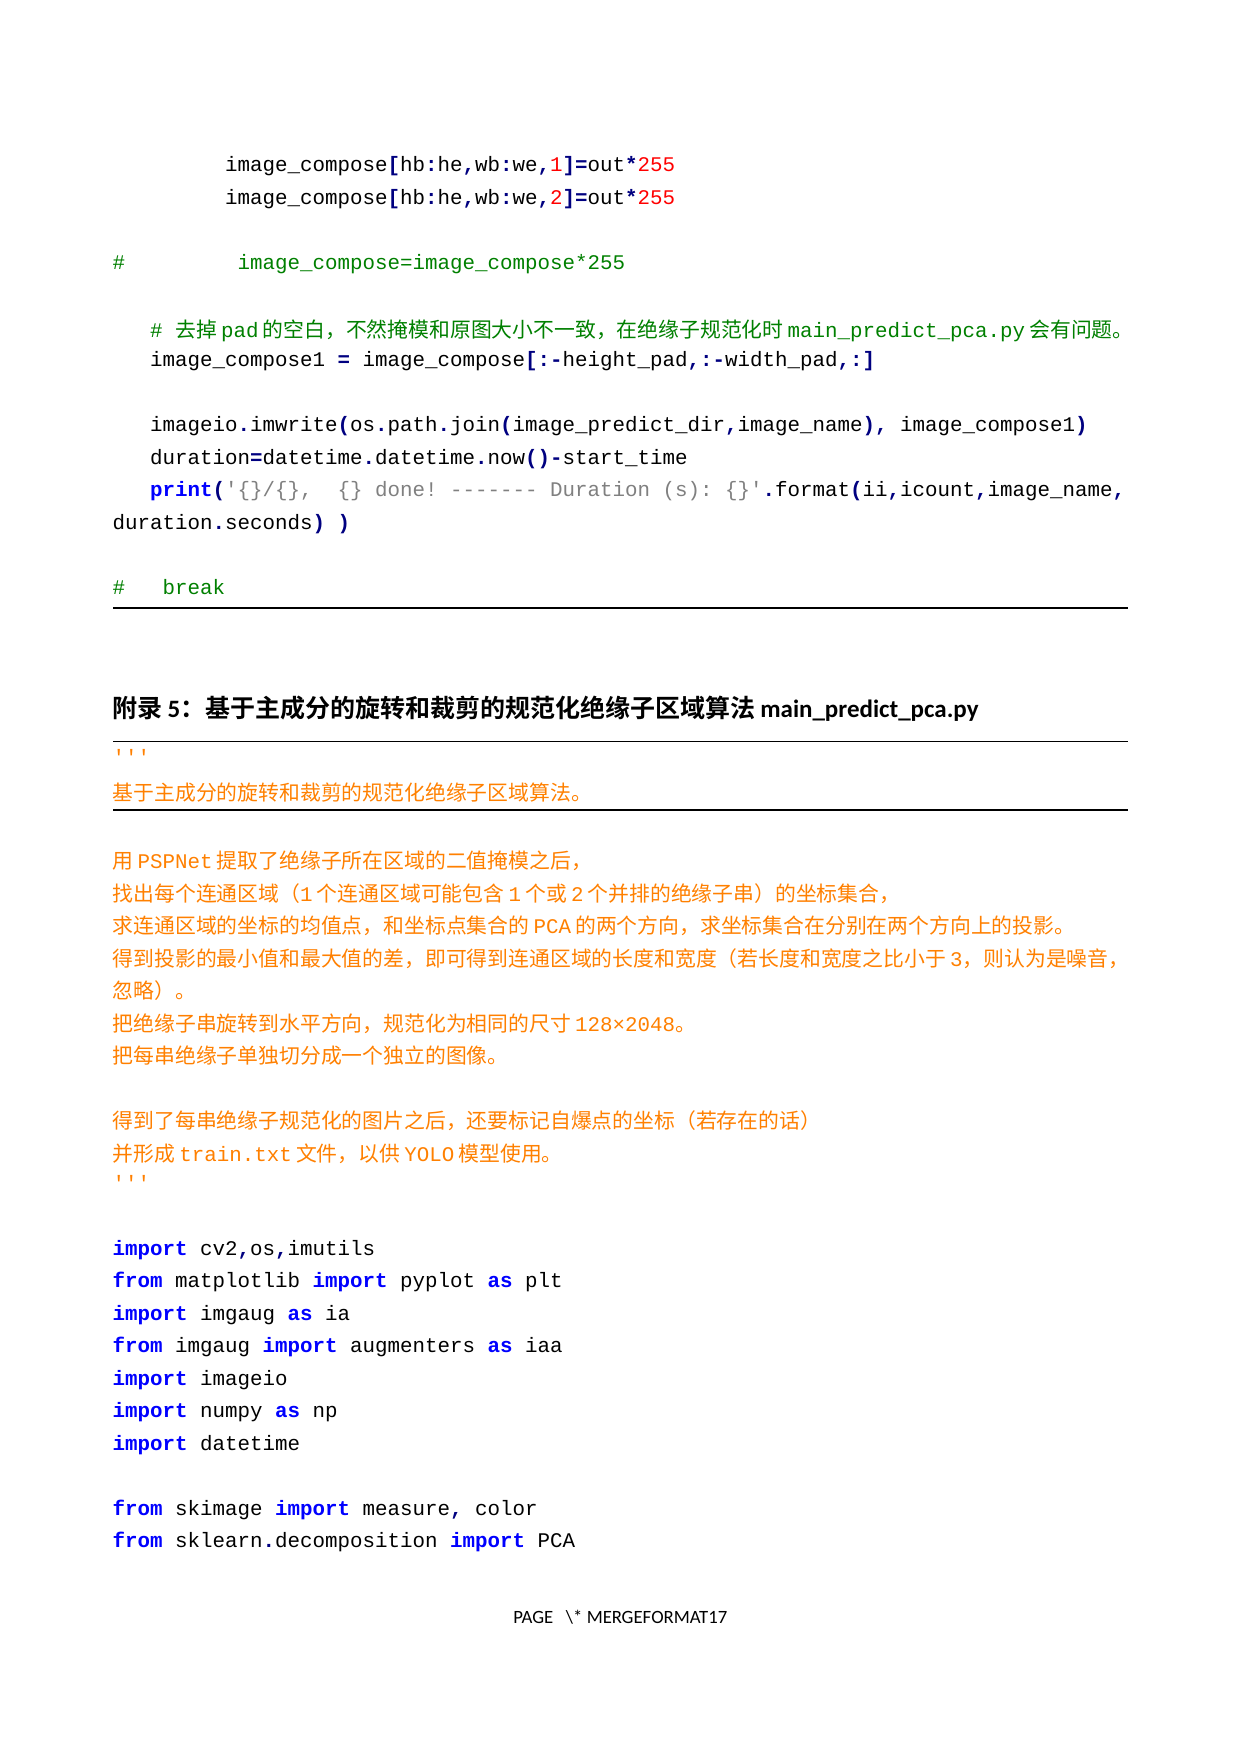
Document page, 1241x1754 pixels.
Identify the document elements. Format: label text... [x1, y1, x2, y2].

text import numpy as np [112, 1396, 1128, 1428]
text image_compose1 = image_compose[:-height_pad,:-width_pad,:] [112, 345, 1128, 377]
text # break [112, 572, 1128, 609]
text from sklearn.decomposition import PCA [112, 1526, 1128, 1558]
text 找出每个连通区域（1个连通区域可能包含1个或2个并排的绝缘子串）的坐标集合， [112, 876, 1128, 908]
text ''' [112, 1168, 1128, 1201]
text 基于主成分的旋转和裁剪的规范化绝缘子区域算法。 [112, 775, 1128, 811]
text 把每串绝缘子单独切分成一个独立的图像。 [112, 1038, 1128, 1071]
text import datetime [112, 1428, 1128, 1461]
text # image_compose=image_compose*255 [112, 247, 1128, 280]
text from skimage import measure, color [112, 1493, 1128, 1526]
text 把绝缘子串旋转到水平方向，规范化为相同的尺寸128×2048。 [112, 1006, 1128, 1038]
text ''' [112, 742, 1128, 775]
text from imgaug import augmenters as iaa [112, 1331, 1128, 1363]
text 求连通区域的坐标的均值点，和坐标点集合的PCA的两个方向，求坐标集合在分别在两个方向上的投影。 [112, 908, 1128, 941]
text from matplotlib import pyplot as plt [112, 1266, 1128, 1298]
text imageio.imwrite(os.path.join(image_predict_dir,image_name), image_compose1) [112, 410, 1128, 442]
text duration=datetime.datetime.now()-start_time [112, 442, 1128, 475]
text 并形成train.txt文件，以供YOLO模型使用。 [112, 1136, 1128, 1168]
text import imageio [112, 1363, 1128, 1396]
text import imgaug as ia [112, 1298, 1128, 1331]
text image_compose[hb:he,wb:we,2]=out*255 [112, 182, 1128, 215]
text print('{}/{}, {} done! ------- Duration (s): {}'.format(ii,icount,image_name, duration.seconds) ) [112, 475, 1128, 540]
text image_compose[hb:he,wb:we,1]=out*255 [112, 150, 1128, 182]
text 得到了每串绝缘子规范化的图片之后，还要标记自爆点的坐标（若存在的话） [112, 1103, 1128, 1136]
text 用PSPNet提取了绝缘子所在区域的二值掩模之后， [112, 843, 1128, 876]
text # 去掉pad的空白，不然掩模和原图大小不一致，在绝缘子规范化时main_predict_pca.py会有问题。 [112, 312, 1128, 345]
text import cv2,os,imutils [112, 1233, 1128, 1266]
text 得到投影的最小值和最大值的差，即可得到连通区域的长度和宽度（若长度和宽度之比小于3，则认为是噪音，忽略）。 [112, 941, 1128, 1006]
text 附录5：基于主成分的旋转和裁剪的规范化绝缘子区域算法main_predict_pca.py [112, 674, 1128, 742]
